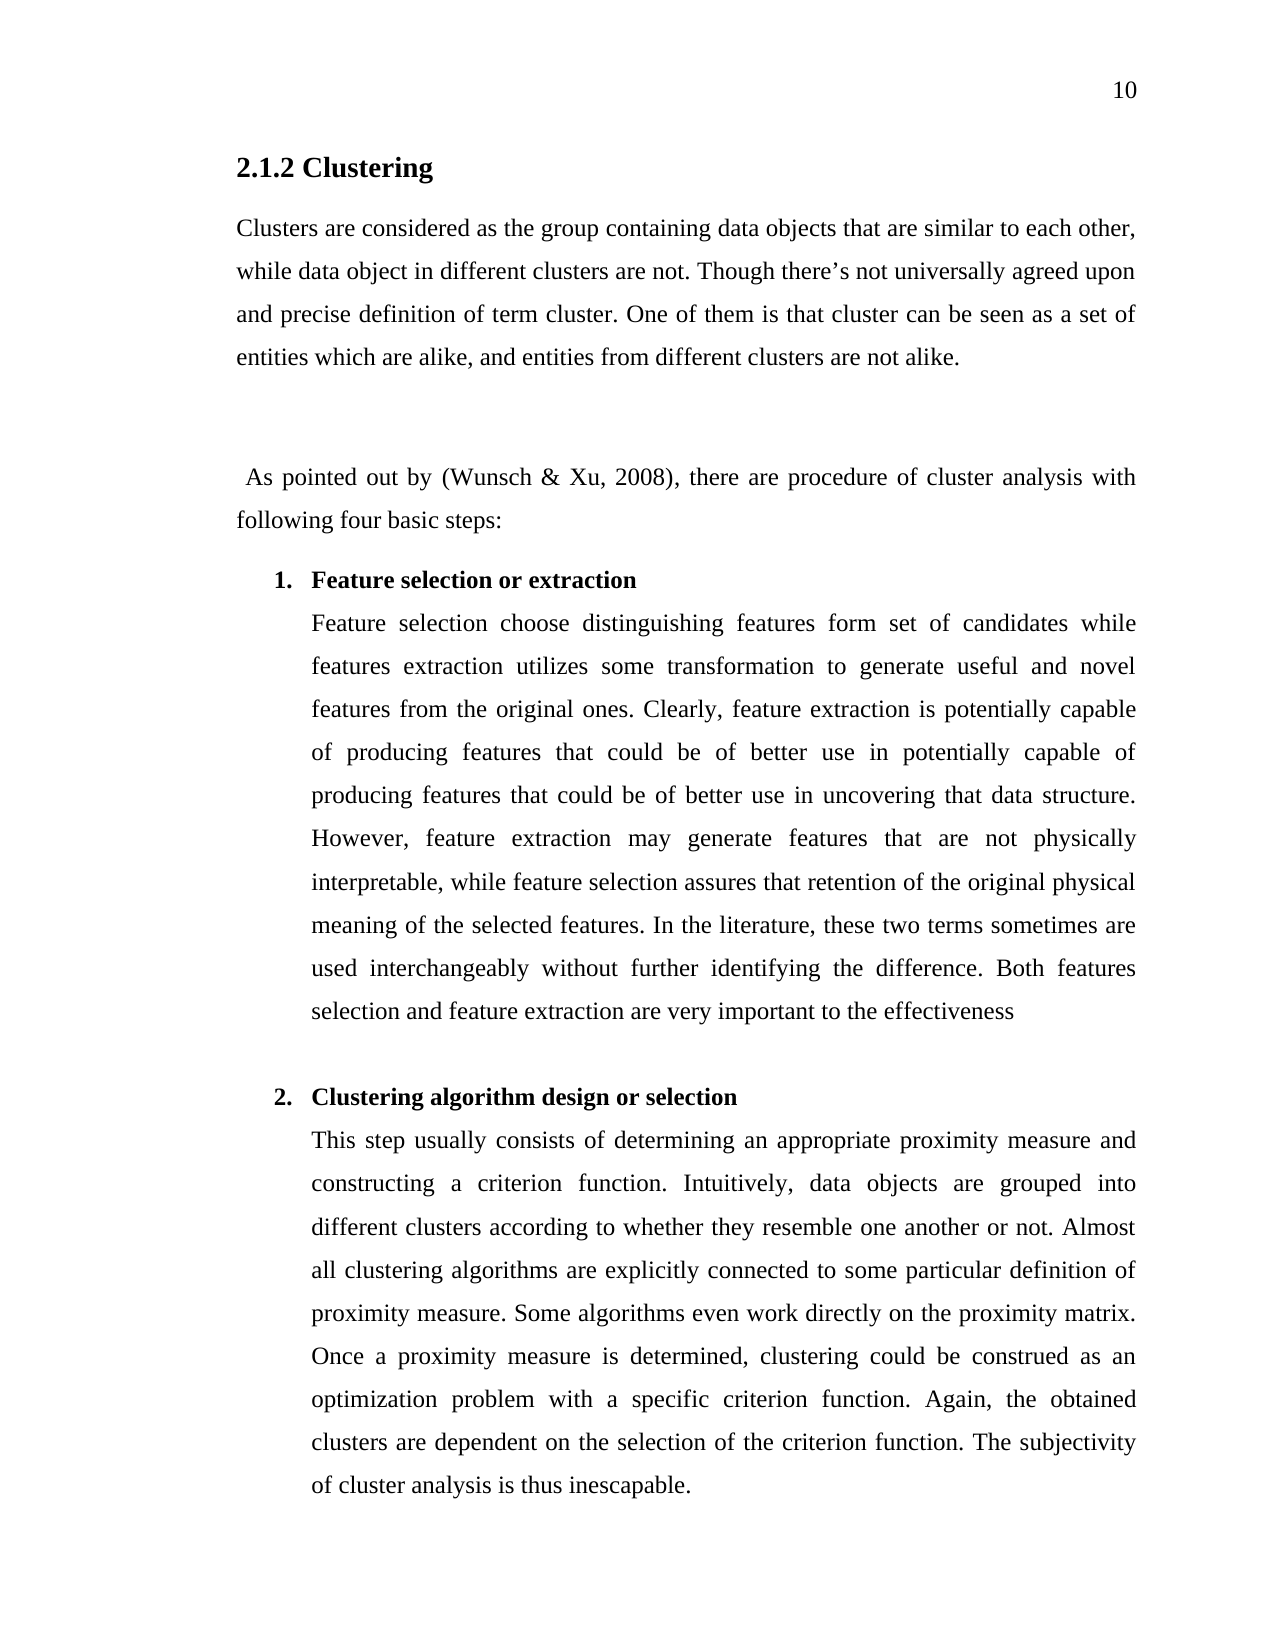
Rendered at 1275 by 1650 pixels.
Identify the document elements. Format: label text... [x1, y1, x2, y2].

list Feature selection choose distinguishing features form set of candidates while features extraction utilizes some transformation to generate useful and novel features from the original ones. Clearly, feature extraction is potentially capable of producing features that could be of better use in potentially capable of producing features that could be of better use in uncovering that data structure. However, feature extraction may generate features that are not physically interpretable, while feature selection assures that retention of the original physical meaning of the selected features. In the literature, these two terms sometimes are used interchangeably without further identifying the difference. Both features selection and feature extraction are very important to the effectiveness [311, 608, 1137, 1025]
list Feature selection or extraction [274, 565, 1137, 593]
text As pointed out by , there are procedure of cluster analysis with following four basic steps: [236, 462, 1137, 534]
subtitle 2.1.2 Clustering [236, 150, 1137, 183]
list Clustering algorithm design or selection [274, 1082, 1137, 1111]
list This step usually consists of determining an appropriate proximity measure and constructing a criterion function. Intuitively, data objects are grouped into different clusters according to whether they resemble one another or not. Almost all clustering algorithms are explicitly connected to some particular definition of proximity measure. Some algorithms even work directly on the proximity matrix. Once a proximity measure is determined, clustering could be construed as an optimization problem with a specific criterion function. Again, the obtained clusters are dependent on the selection of the criterion function. The subjectivity of cluster analysis is thus inescapable. [311, 1125, 1137, 1499]
text Clusters are considered as the group containing data objects that are similar to each other, while data object in different clusters are not. Though there’s not universally agreed upon and precise definition of term cluster. One of them is that cluster can be seen as a set of entities which are alike, and entities from different clusters are not alike. [236, 213, 1137, 371]
